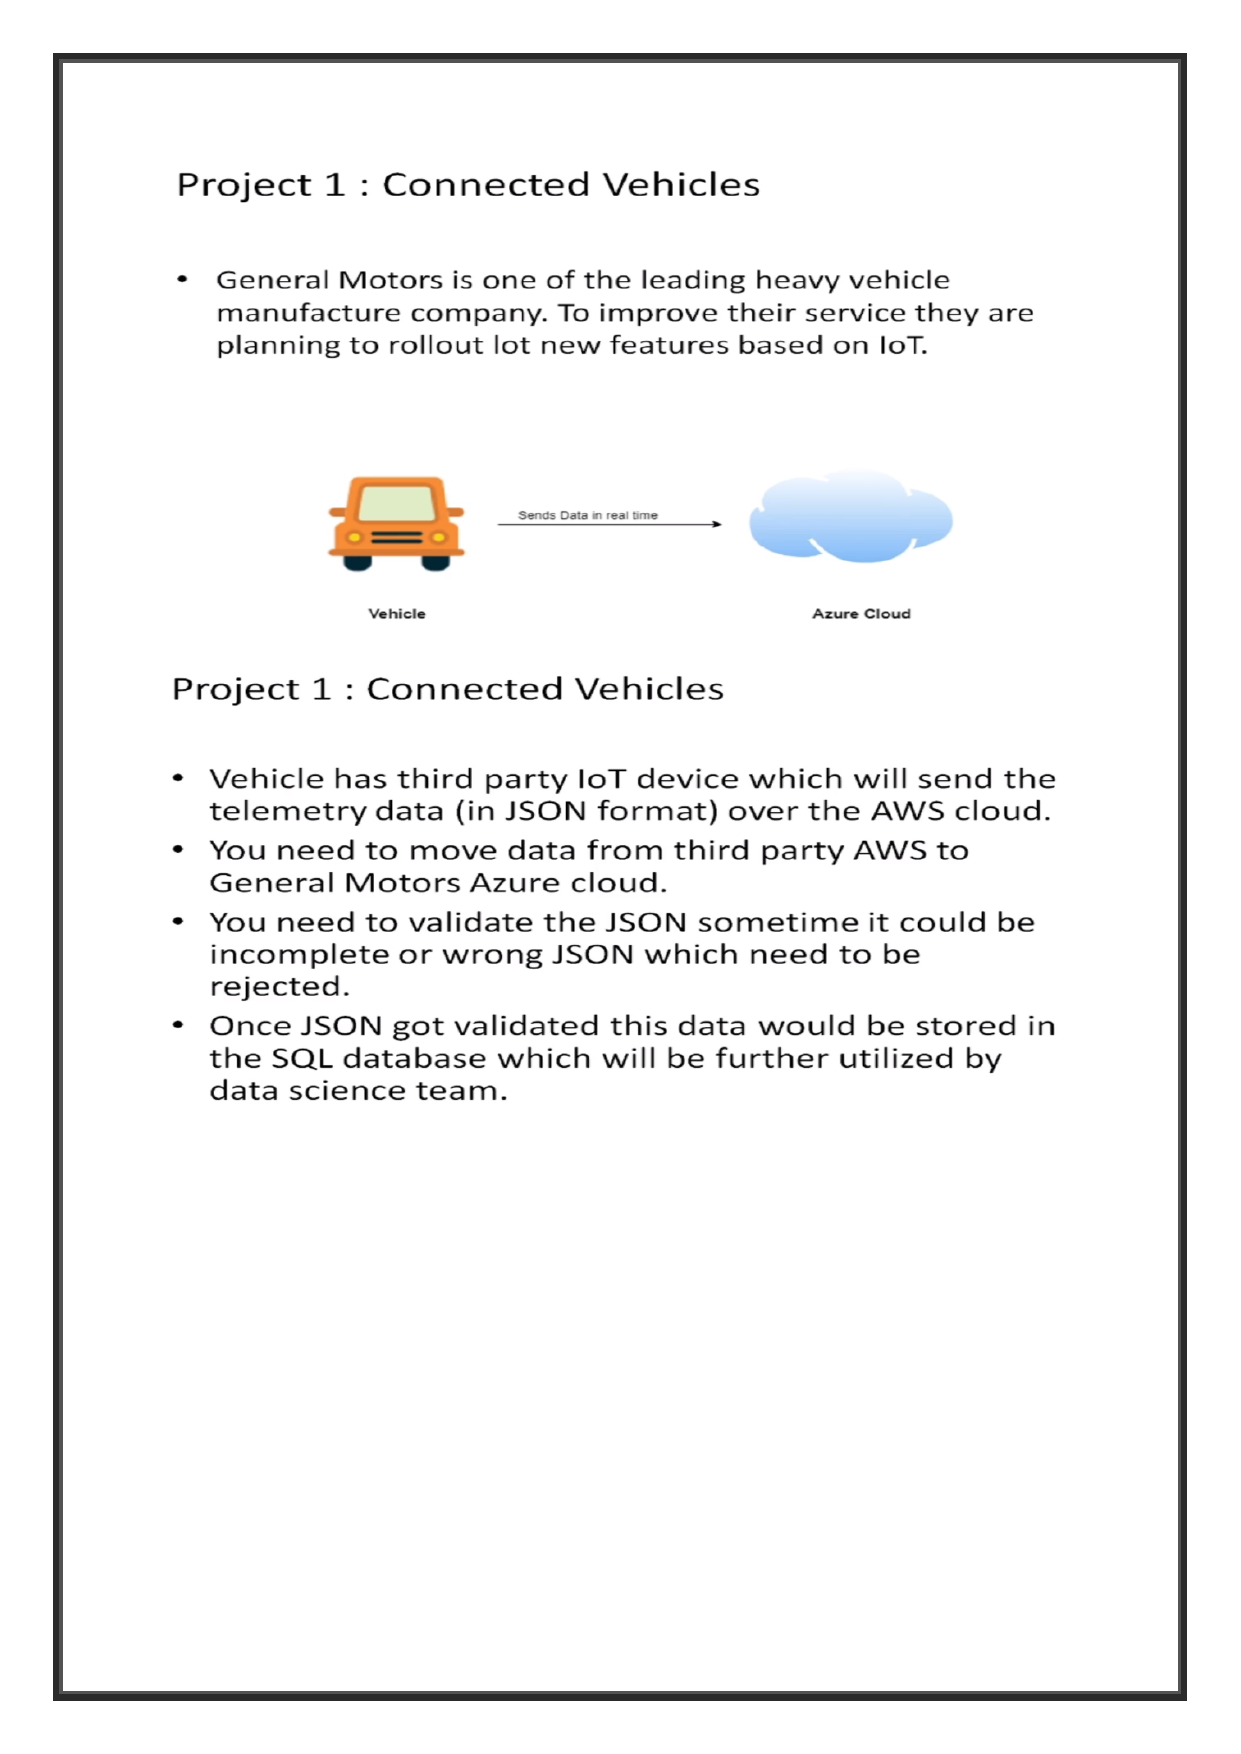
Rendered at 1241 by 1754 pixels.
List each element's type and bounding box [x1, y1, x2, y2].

picture [150, 671, 1091, 1142]
picture [150, 150, 1091, 653]
